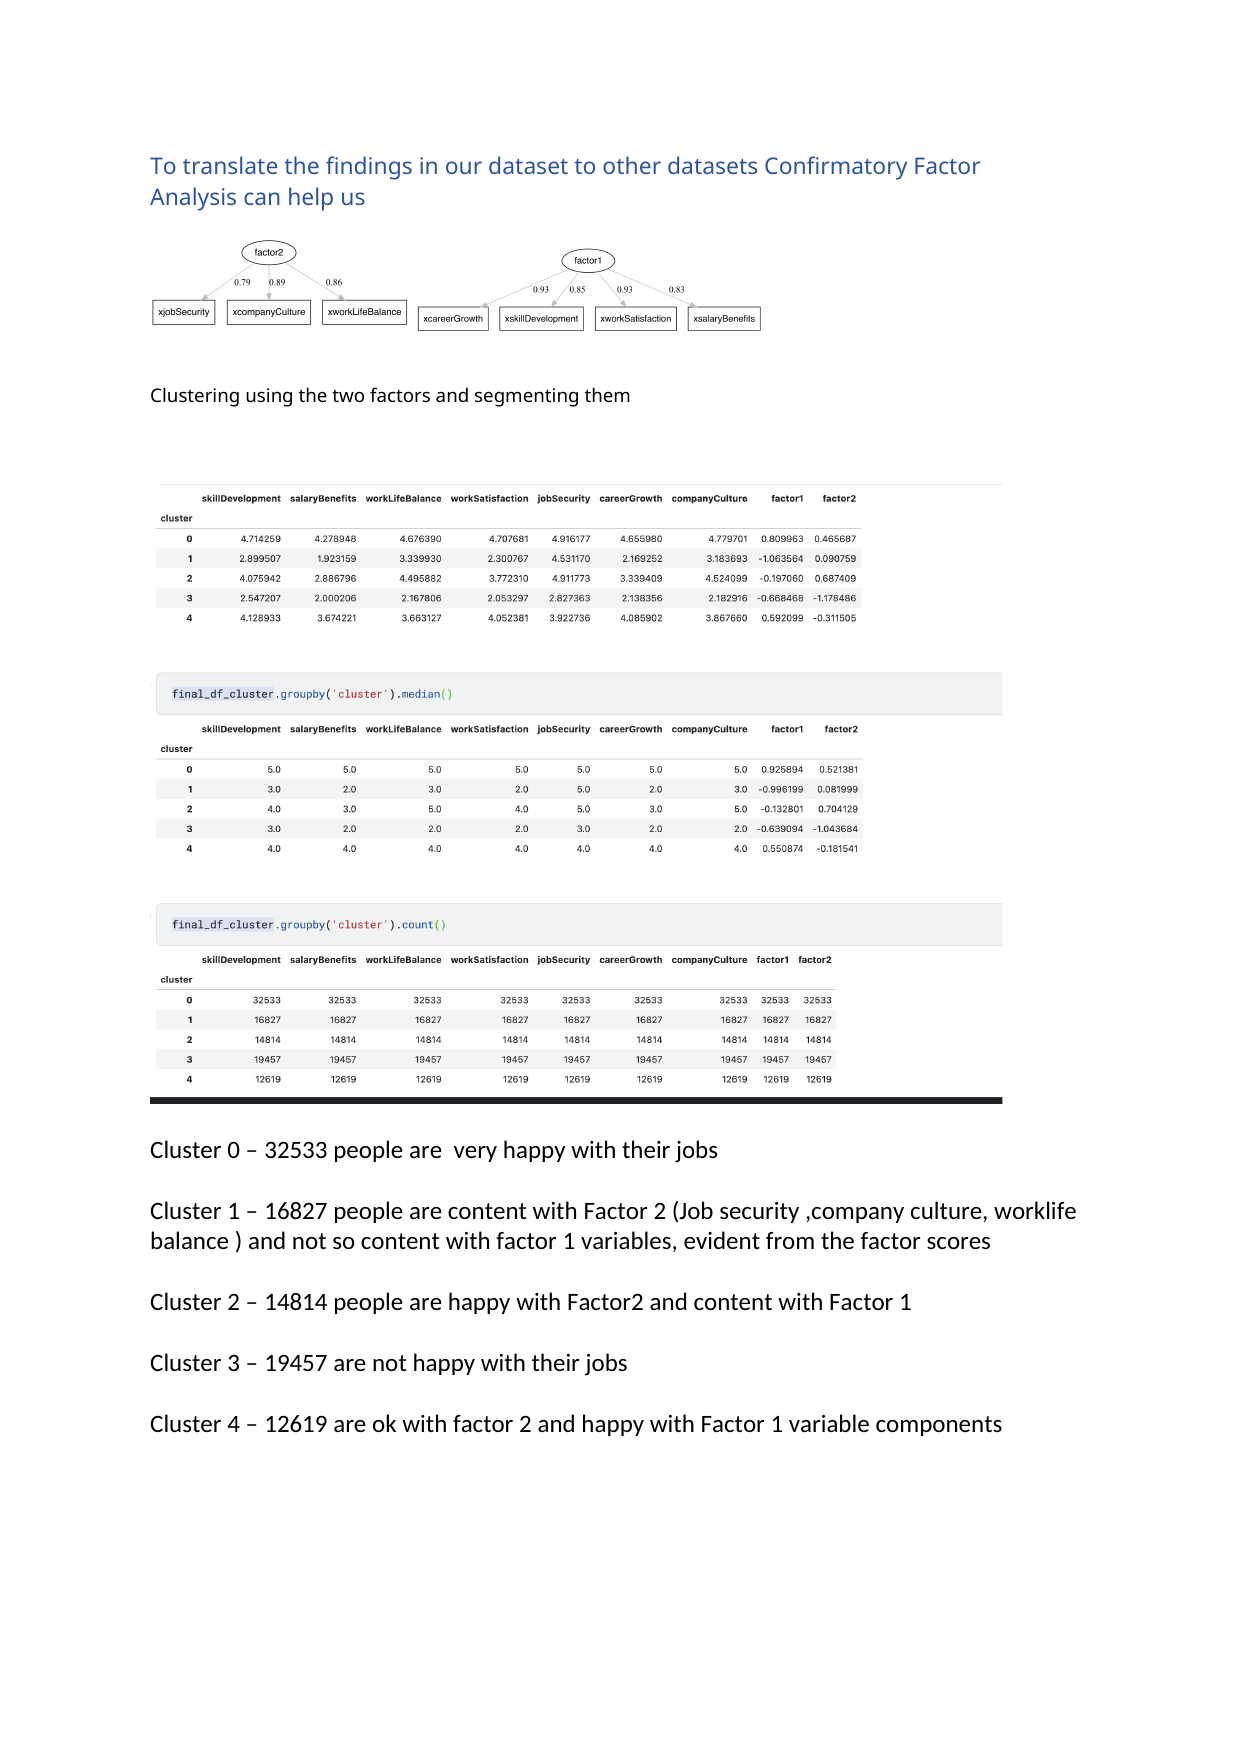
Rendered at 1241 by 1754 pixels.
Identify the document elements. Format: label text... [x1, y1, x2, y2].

picture [150, 212, 769, 357]
text Cluster 2 – 14814 people are happy with Factor2 and content with Factor 1 [150, 1286, 1090, 1317]
text Clustering using the two factors and segmenting them [150, 382, 1090, 408]
text To translate the findings in our dataset to other datasets Confirmatory Factor Analysis can help us [150, 150, 1090, 212]
text Cluster 3 – 19457 are not happy with their jobs [150, 1347, 1090, 1378]
text Cluster 0 – 32533 people are very happy with their jobs [150, 1134, 1090, 1164]
text Cluster 1 – 16827 people are content with Factor 2 (Job security ,company culture, worklife balance ) and not so content with factor 1 variables, evident from the factor scores [150, 1195, 1090, 1256]
picture [150, 484, 1003, 1104]
text Cluster 4 – 12619 are ok with factor 2 and happy with Factor 1 variable components [150, 1408, 1090, 1439]
